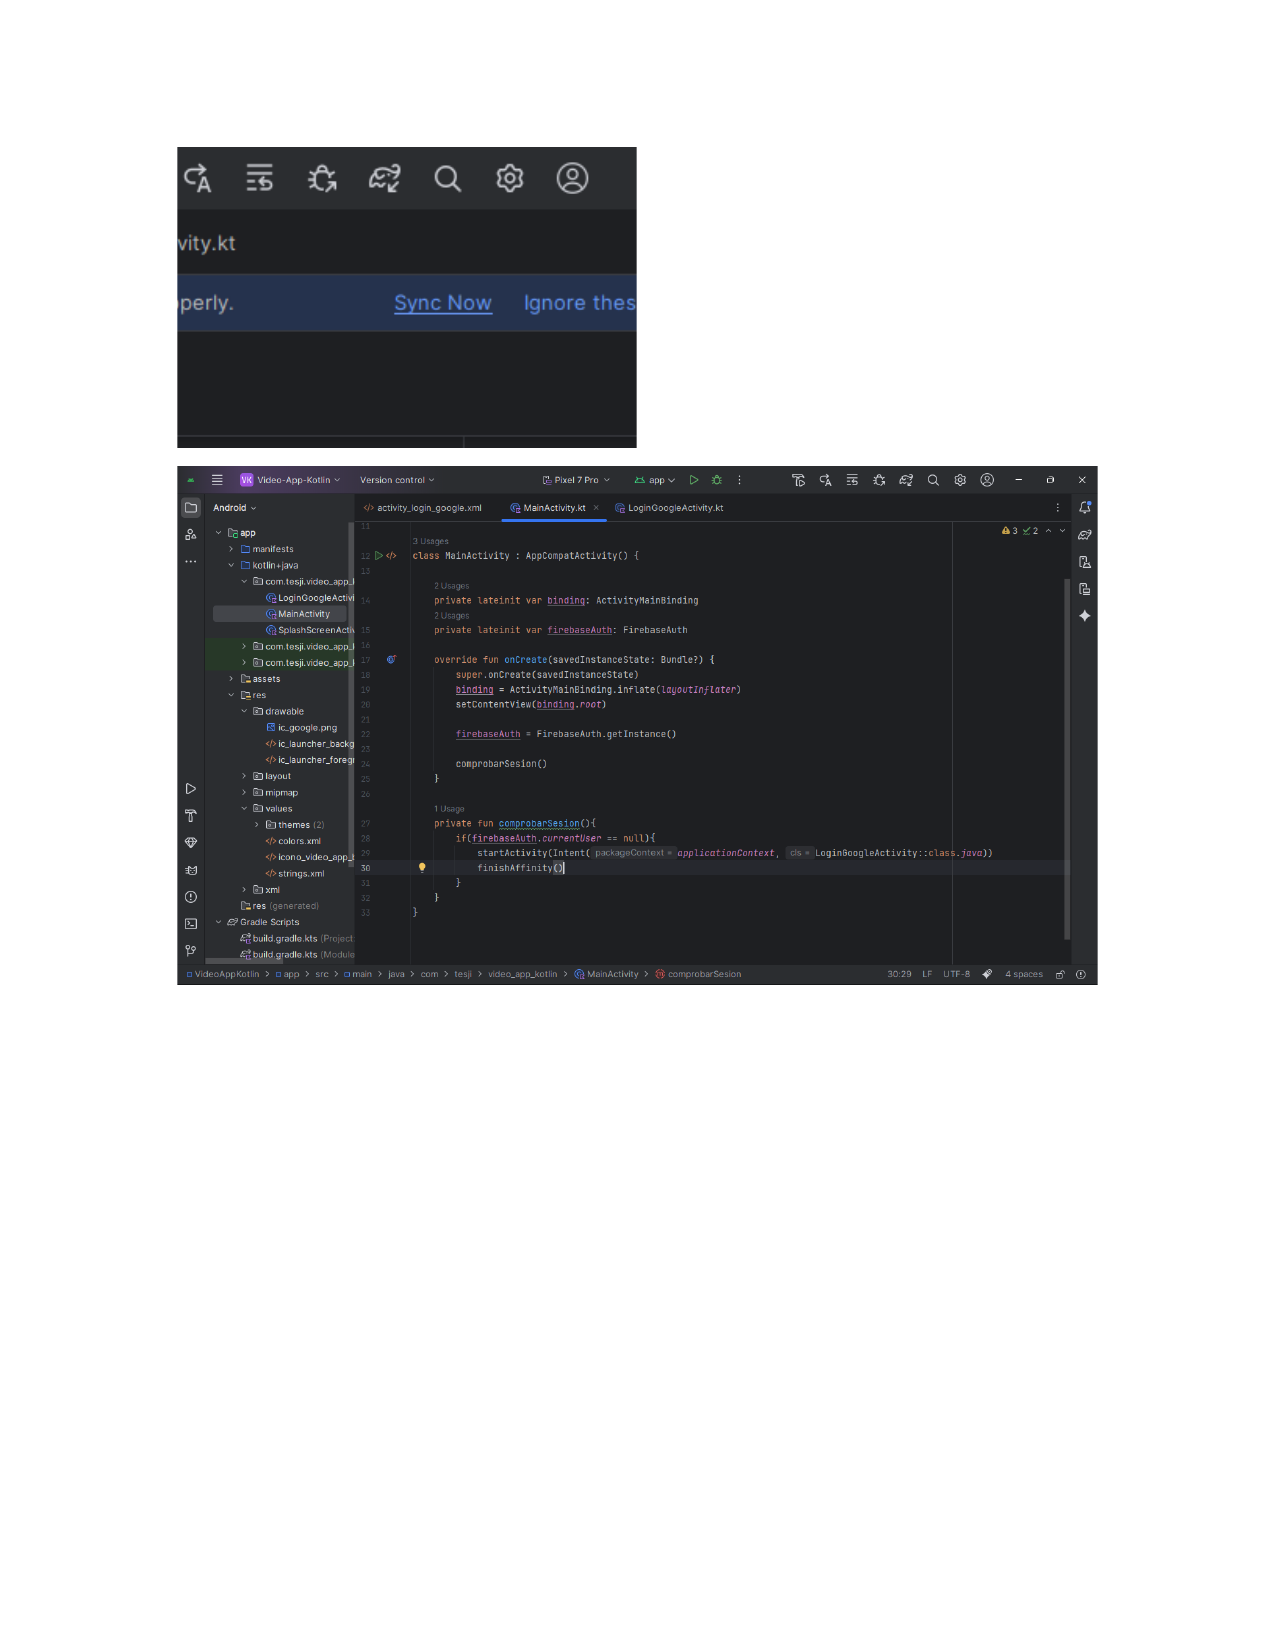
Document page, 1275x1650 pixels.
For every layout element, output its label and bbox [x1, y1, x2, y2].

picture [177, 147, 637, 448]
picture [177, 466, 1098, 985]
